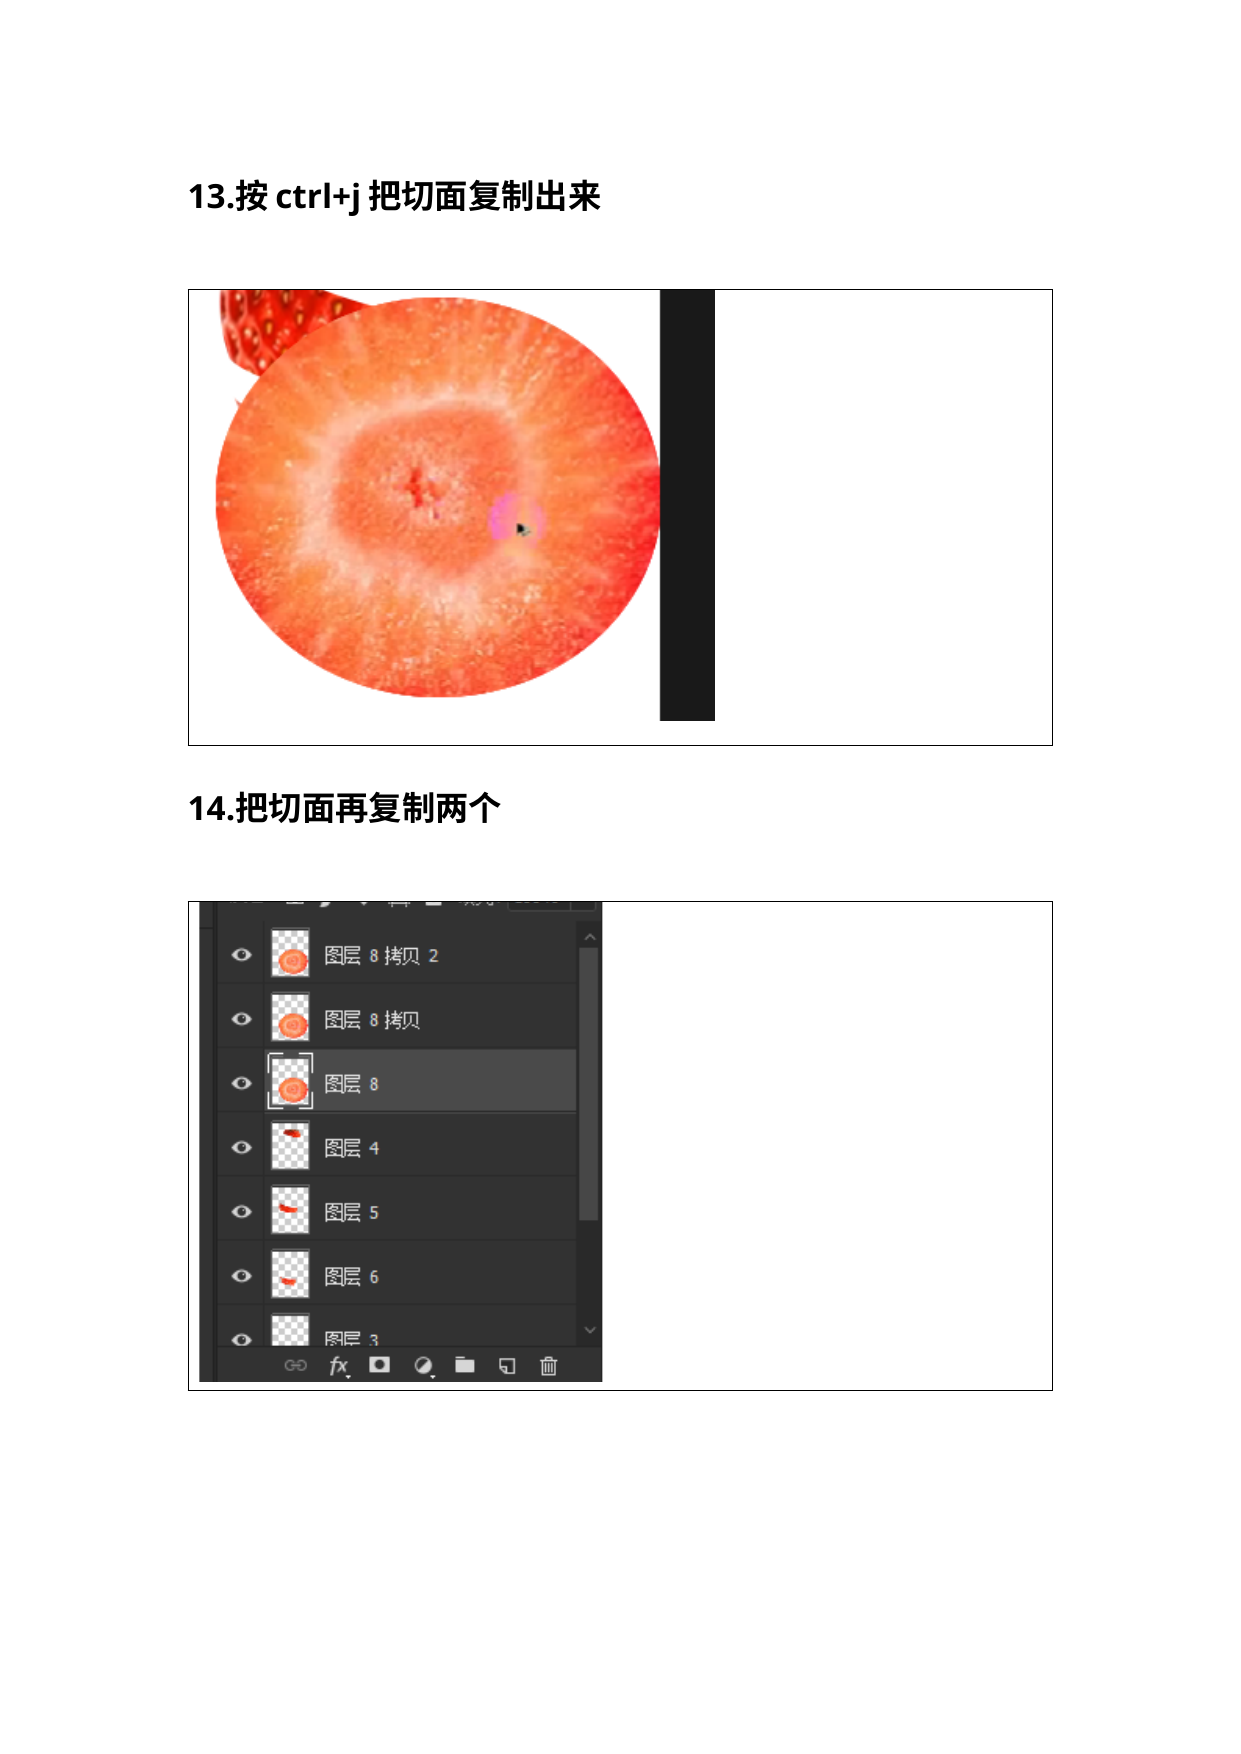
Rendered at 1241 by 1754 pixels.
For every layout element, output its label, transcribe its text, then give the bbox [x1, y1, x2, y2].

table_header [189, 902, 1052, 1389]
picture [199, 290, 715, 721]
subtitle 14.把切面再复制两个 [187, 773, 1053, 838]
subtitle 13.按ctrl+j把切面复制出来 [187, 162, 1053, 227]
picture [199, 902, 603, 1382]
table_header [189, 290, 1052, 745]
